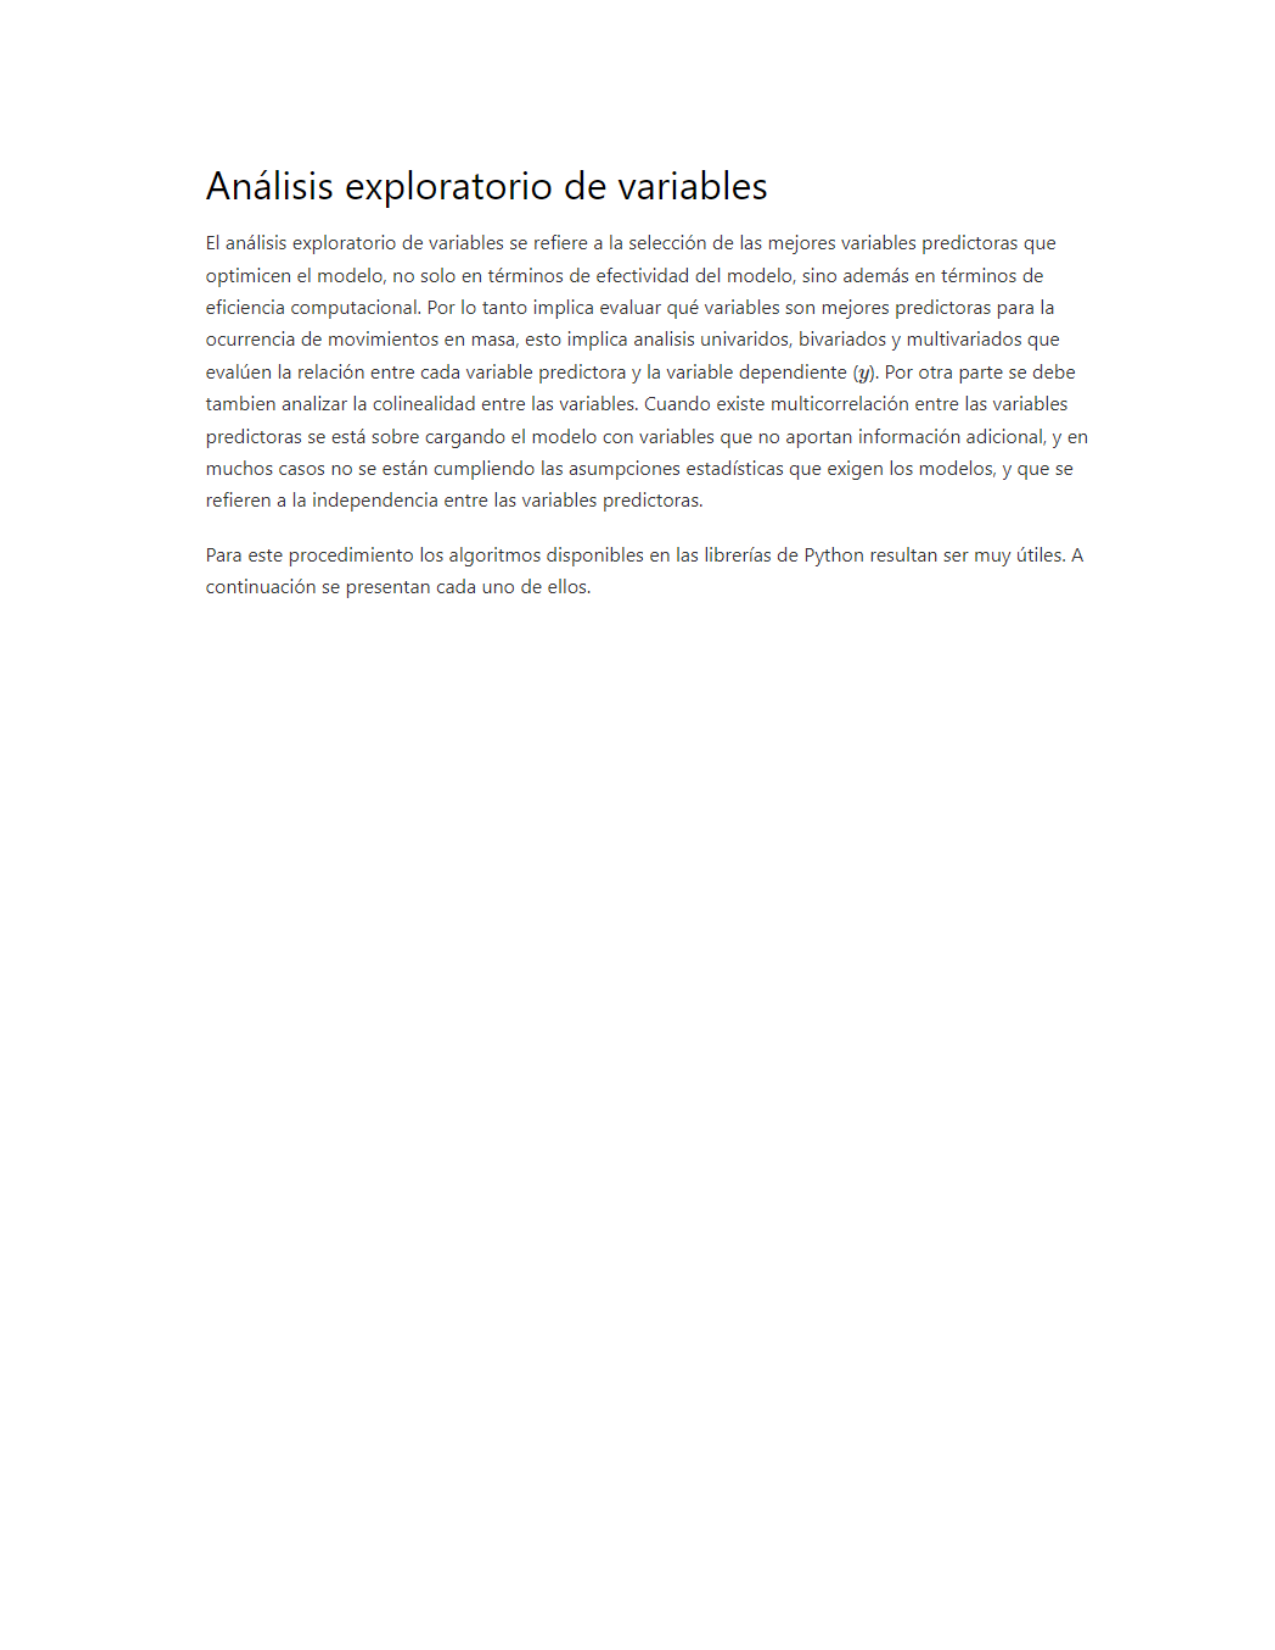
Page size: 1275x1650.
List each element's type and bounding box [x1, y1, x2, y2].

picture [177, 147, 1098, 619]
